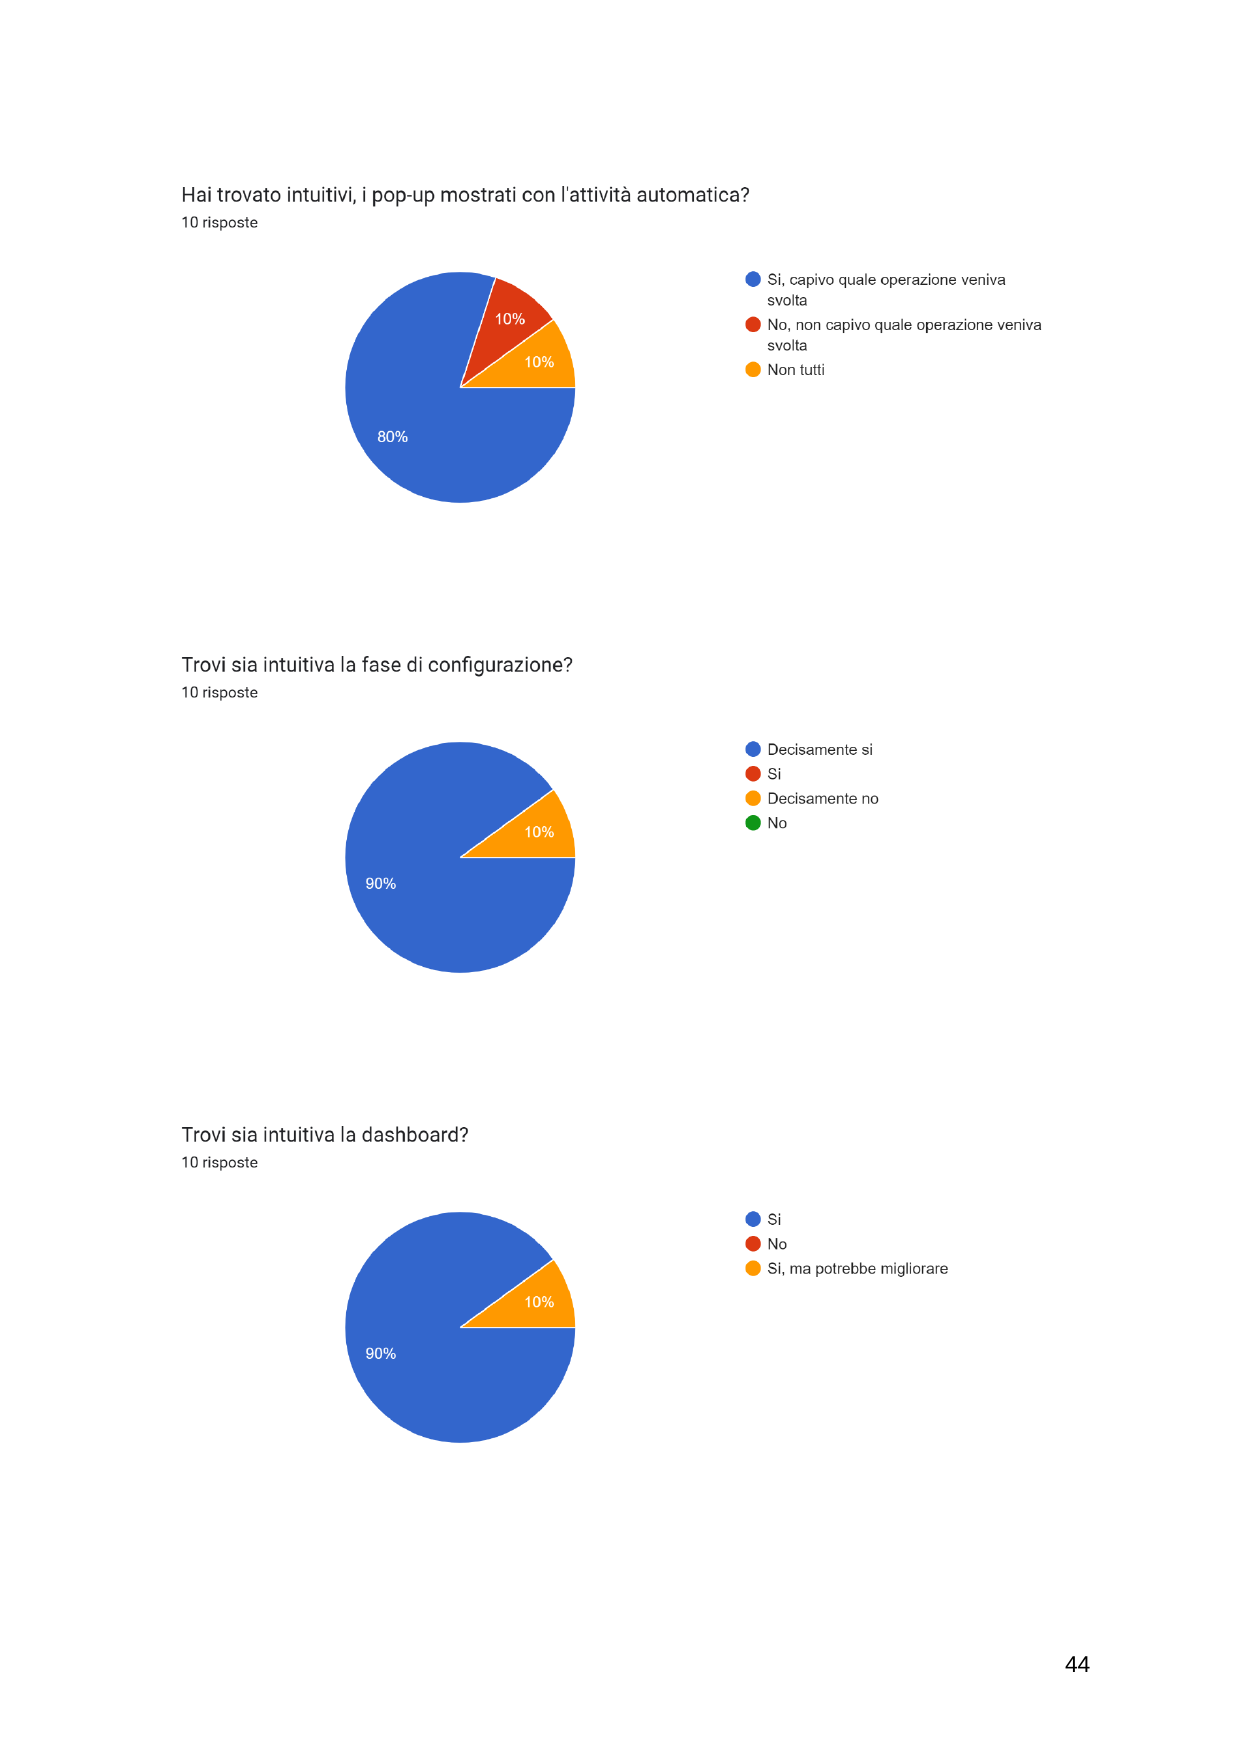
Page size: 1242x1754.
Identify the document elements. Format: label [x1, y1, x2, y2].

picture [150, 620, 1091, 1017]
picture [150, 150, 1091, 547]
picture [150, 1090, 1091, 1487]
